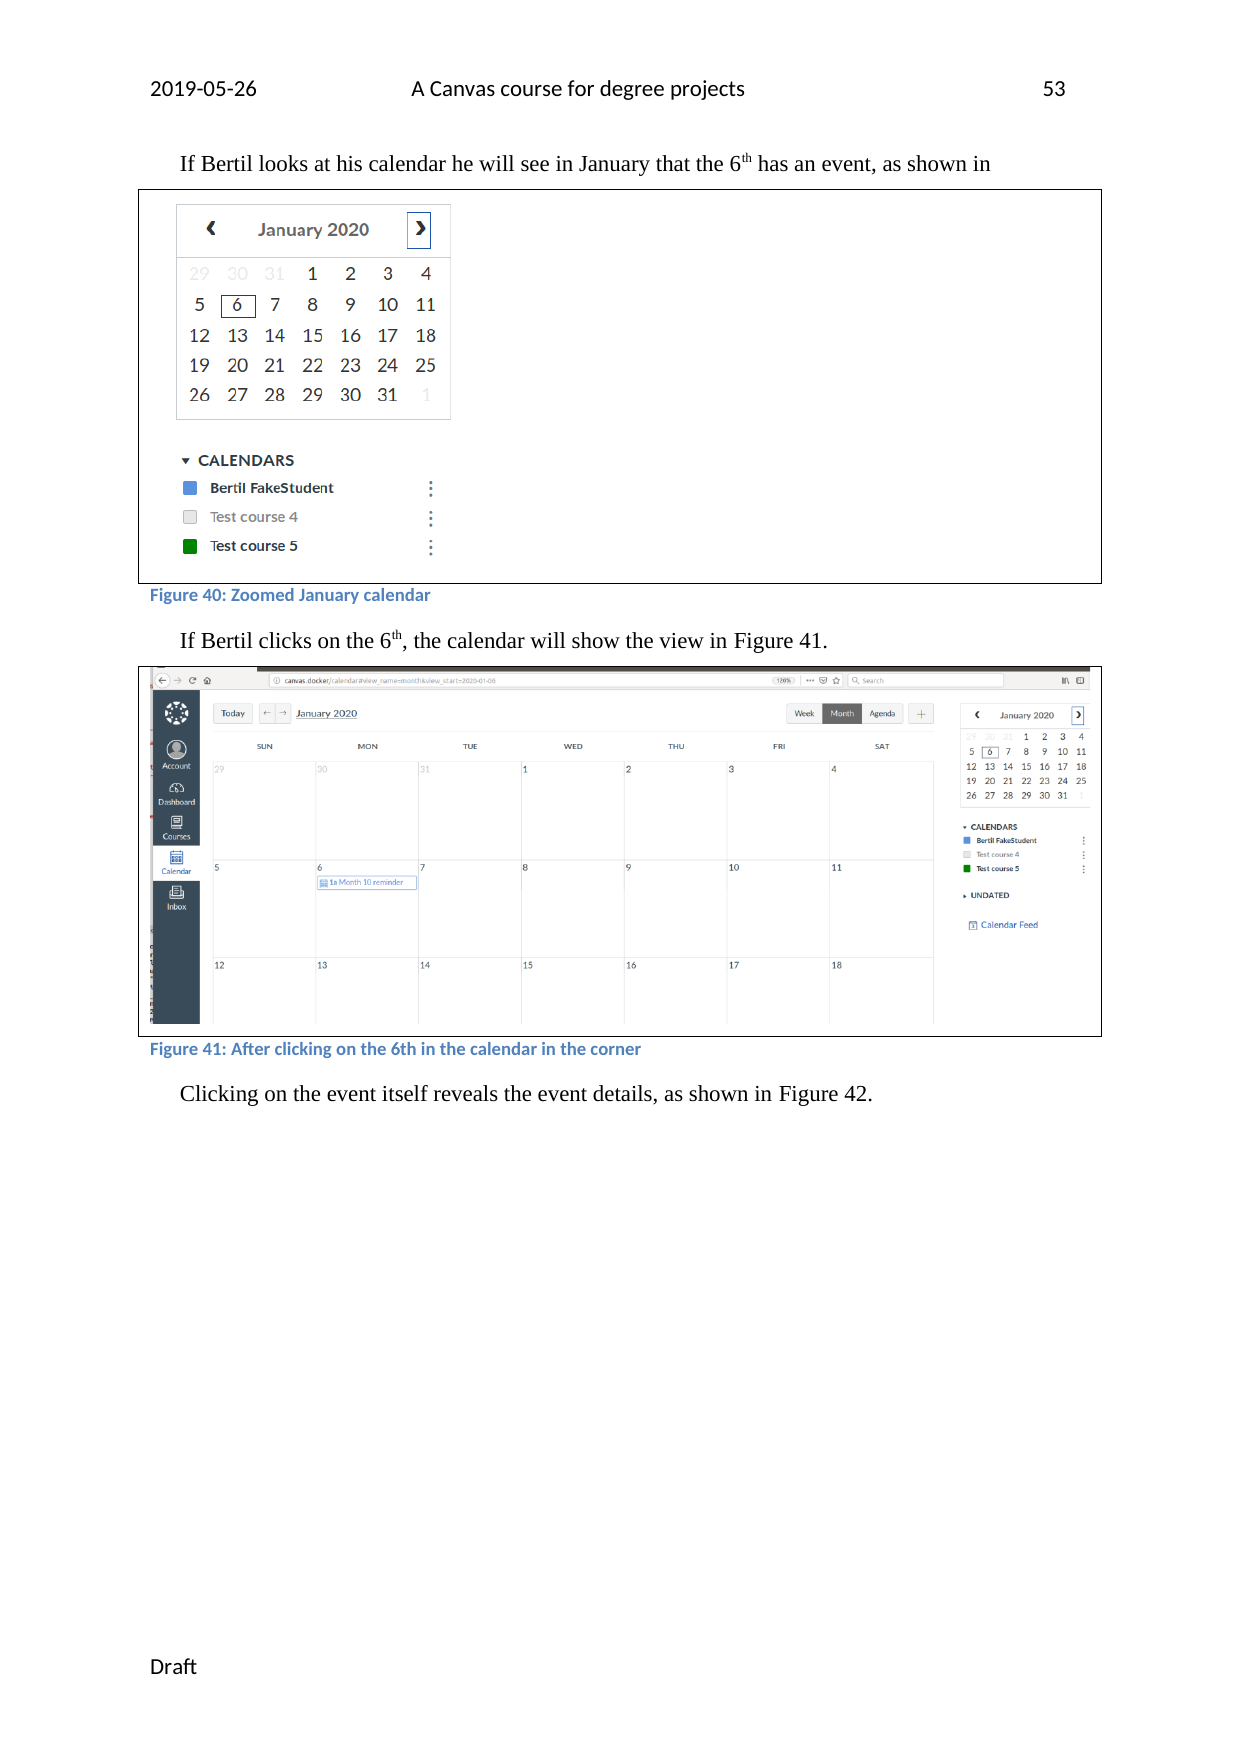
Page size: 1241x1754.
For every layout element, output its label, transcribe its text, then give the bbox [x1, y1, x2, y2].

picture [150, 667, 1091, 1024]
picture [150, 190, 472, 570]
table_header [139, 667, 1101, 1036]
text If Bertil looks at his calendar he will see in January that the 6th has an event, as shown in [150, 150, 1090, 176]
text Clicking on the event itself reveals the event details, as shown in Figure 42. [150, 1081, 1090, 1107]
text If Bertil clicks on the 6th, the calendar will show the view in Figure 41. [150, 627, 1090, 654]
table_header [139, 190, 1101, 582]
